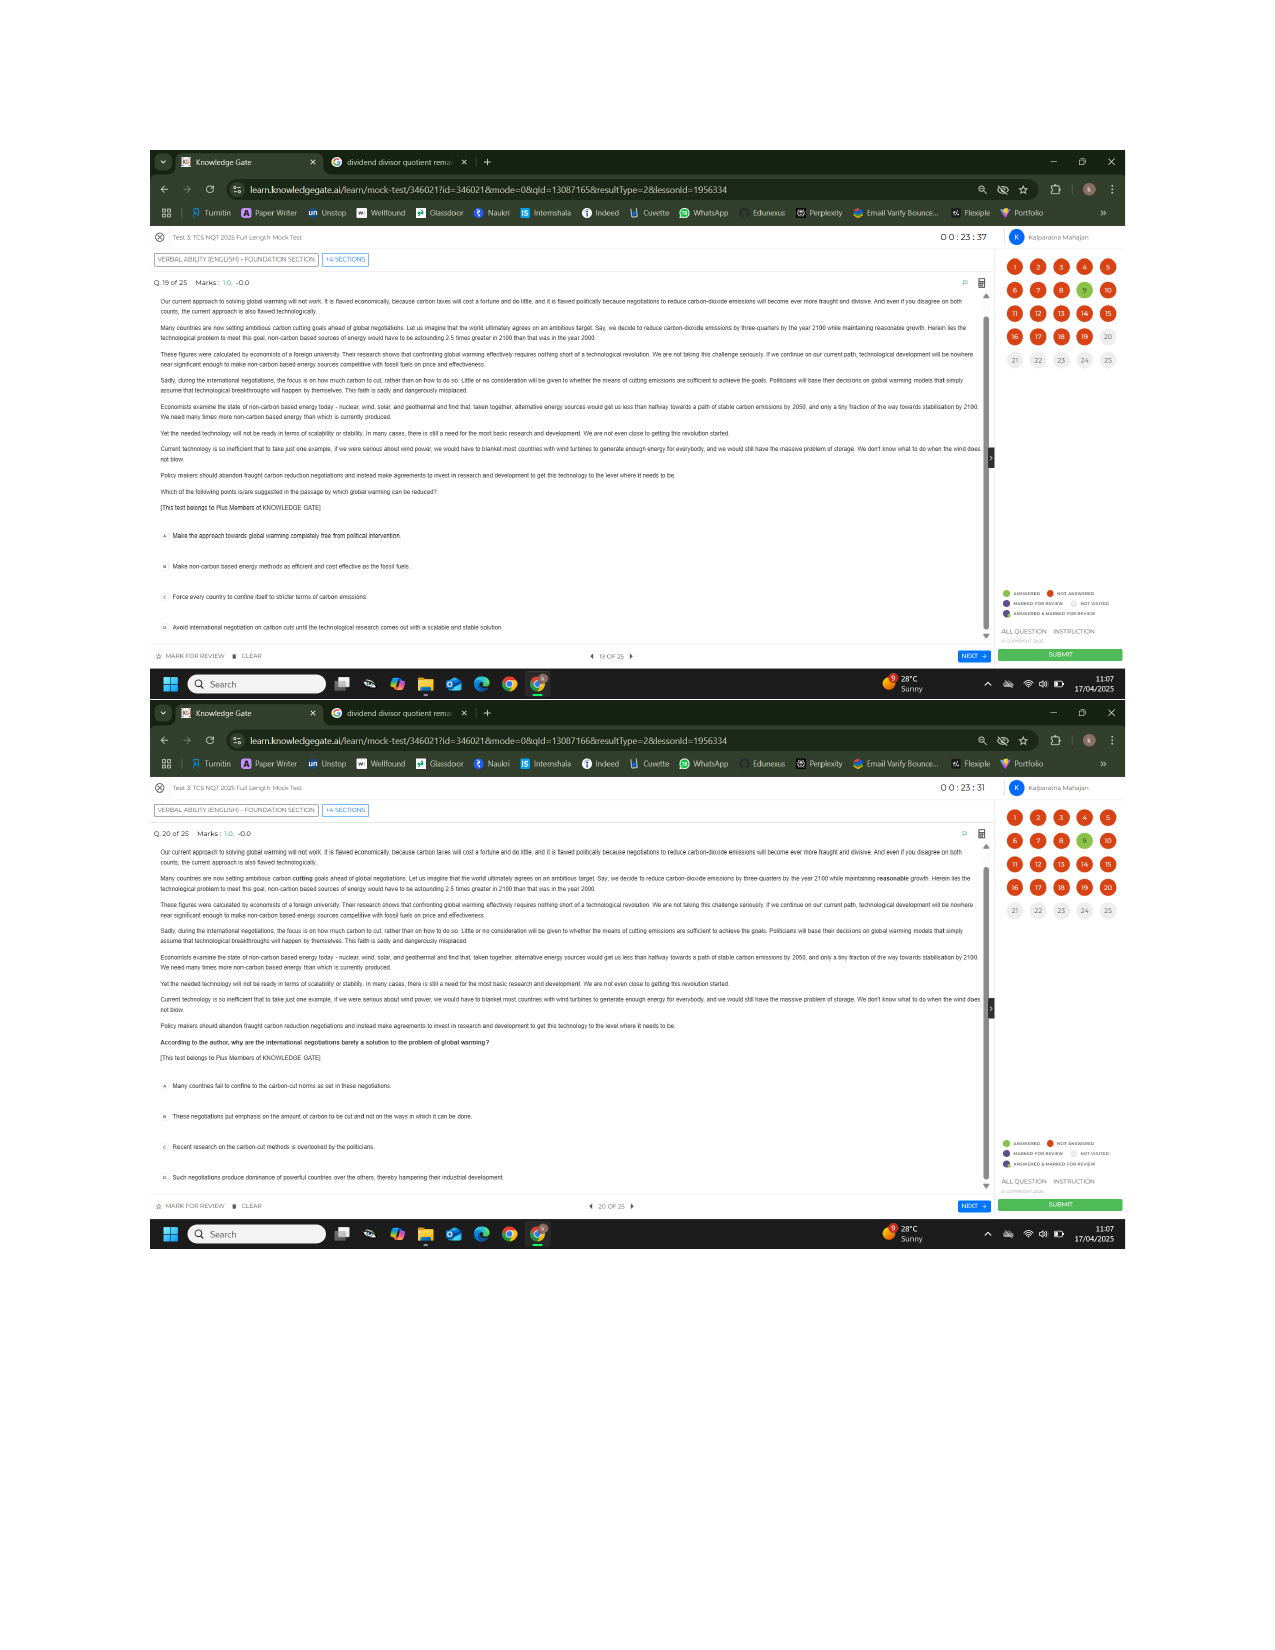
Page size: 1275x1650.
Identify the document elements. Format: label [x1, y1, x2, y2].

picture [150, 150, 1125, 699]
picture [150, 700, 1125, 1249]
